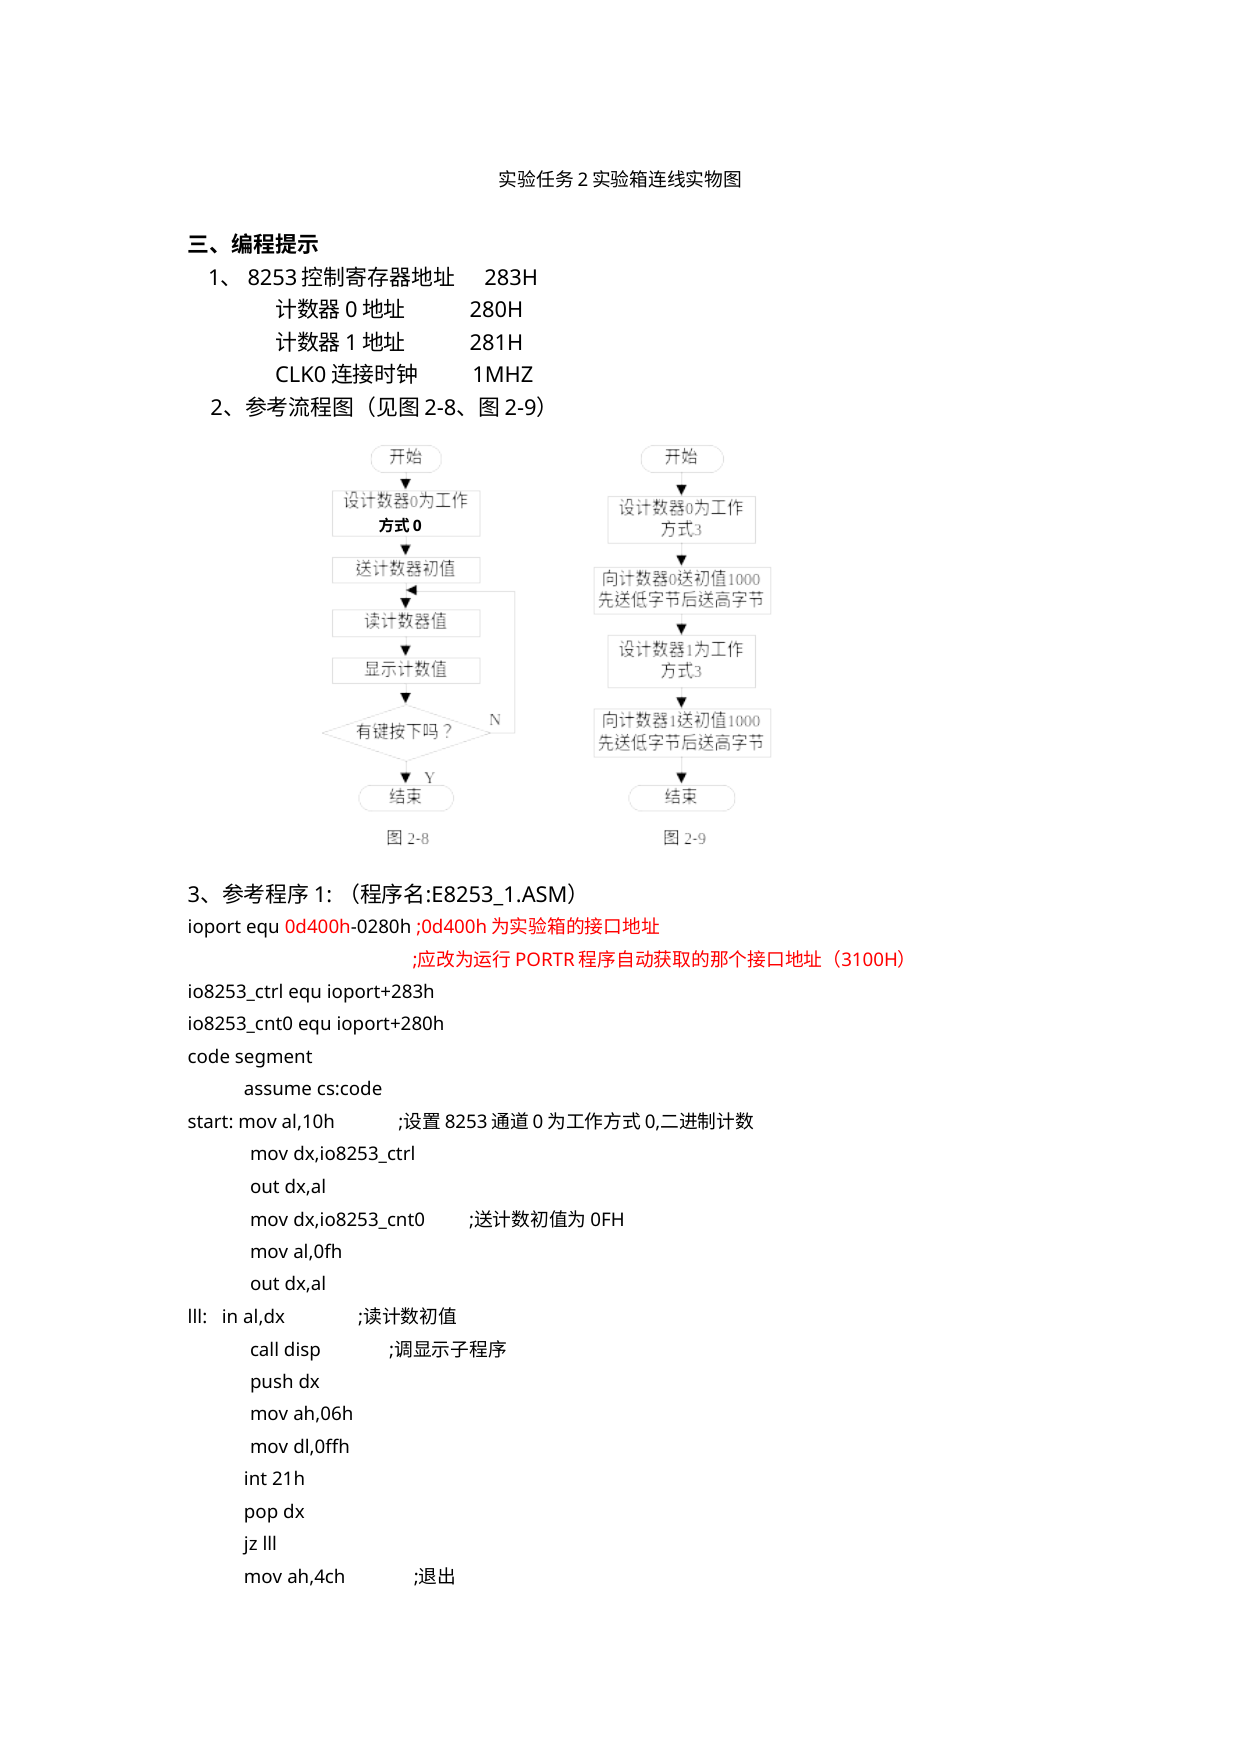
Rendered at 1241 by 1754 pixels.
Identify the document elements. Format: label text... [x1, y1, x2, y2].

text mov dx,io8253_cnt0 ;送计数初值为0FH [187, 1202, 1053, 1234]
text CLK0连接时钟 1MHZ [187, 357, 1053, 389]
text assume cs:code [187, 1072, 1053, 1104]
text 实验任务2实验箱连线实物图 [187, 162, 1053, 194]
text out dx,al [187, 1267, 1053, 1299]
text pop dx [187, 1494, 1053, 1527]
text 计数器1地址 281H [187, 324, 1053, 357]
text mov al,0fh [187, 1234, 1053, 1267]
text lll: in al,dx ;读计数初值 [187, 1299, 1053, 1332]
text 计数器0地址 280H [187, 292, 1053, 324]
text push dx [187, 1364, 1053, 1397]
text mov ah,06h [187, 1397, 1053, 1429]
text mov dl,0ffh [187, 1429, 1053, 1462]
text mov dx,io8253_ctrl [187, 1137, 1053, 1169]
text out dx,al [187, 1169, 1053, 1202]
text call disp ;调显示子程序 [187, 1332, 1053, 1364]
text start: mov al,10h ;设置8253通道0为工作方式0,二进制计数 [187, 1104, 1053, 1137]
text mov ah,4ch ;退出 [187, 1559, 1053, 1592]
text ioport equ 0d400h-0280h ;0d400h为实验箱的接口地址 [187, 909, 1053, 942]
text io8253_cnt0 equ ioport+280h [187, 1007, 1053, 1039]
text 三、编程提示 [187, 227, 1053, 259]
text ;应改为运行PORTR程序自动获取的那个接口地址（3100H） [187, 942, 1053, 974]
text 1、 8253控制寄存器地址 283H [187, 259, 1053, 292]
text 3、参考程序1: （程序名:E8253_1.ASM） [187, 877, 1053, 909]
text code segment [187, 1039, 1053, 1072]
text int 21h [187, 1462, 1053, 1494]
text io8253_ctrl equ ioport+283h [187, 974, 1053, 1007]
text jz lll [187, 1527, 1053, 1559]
text 2、参考流程图（见图2-8、图2-9） [187, 389, 1053, 422]
